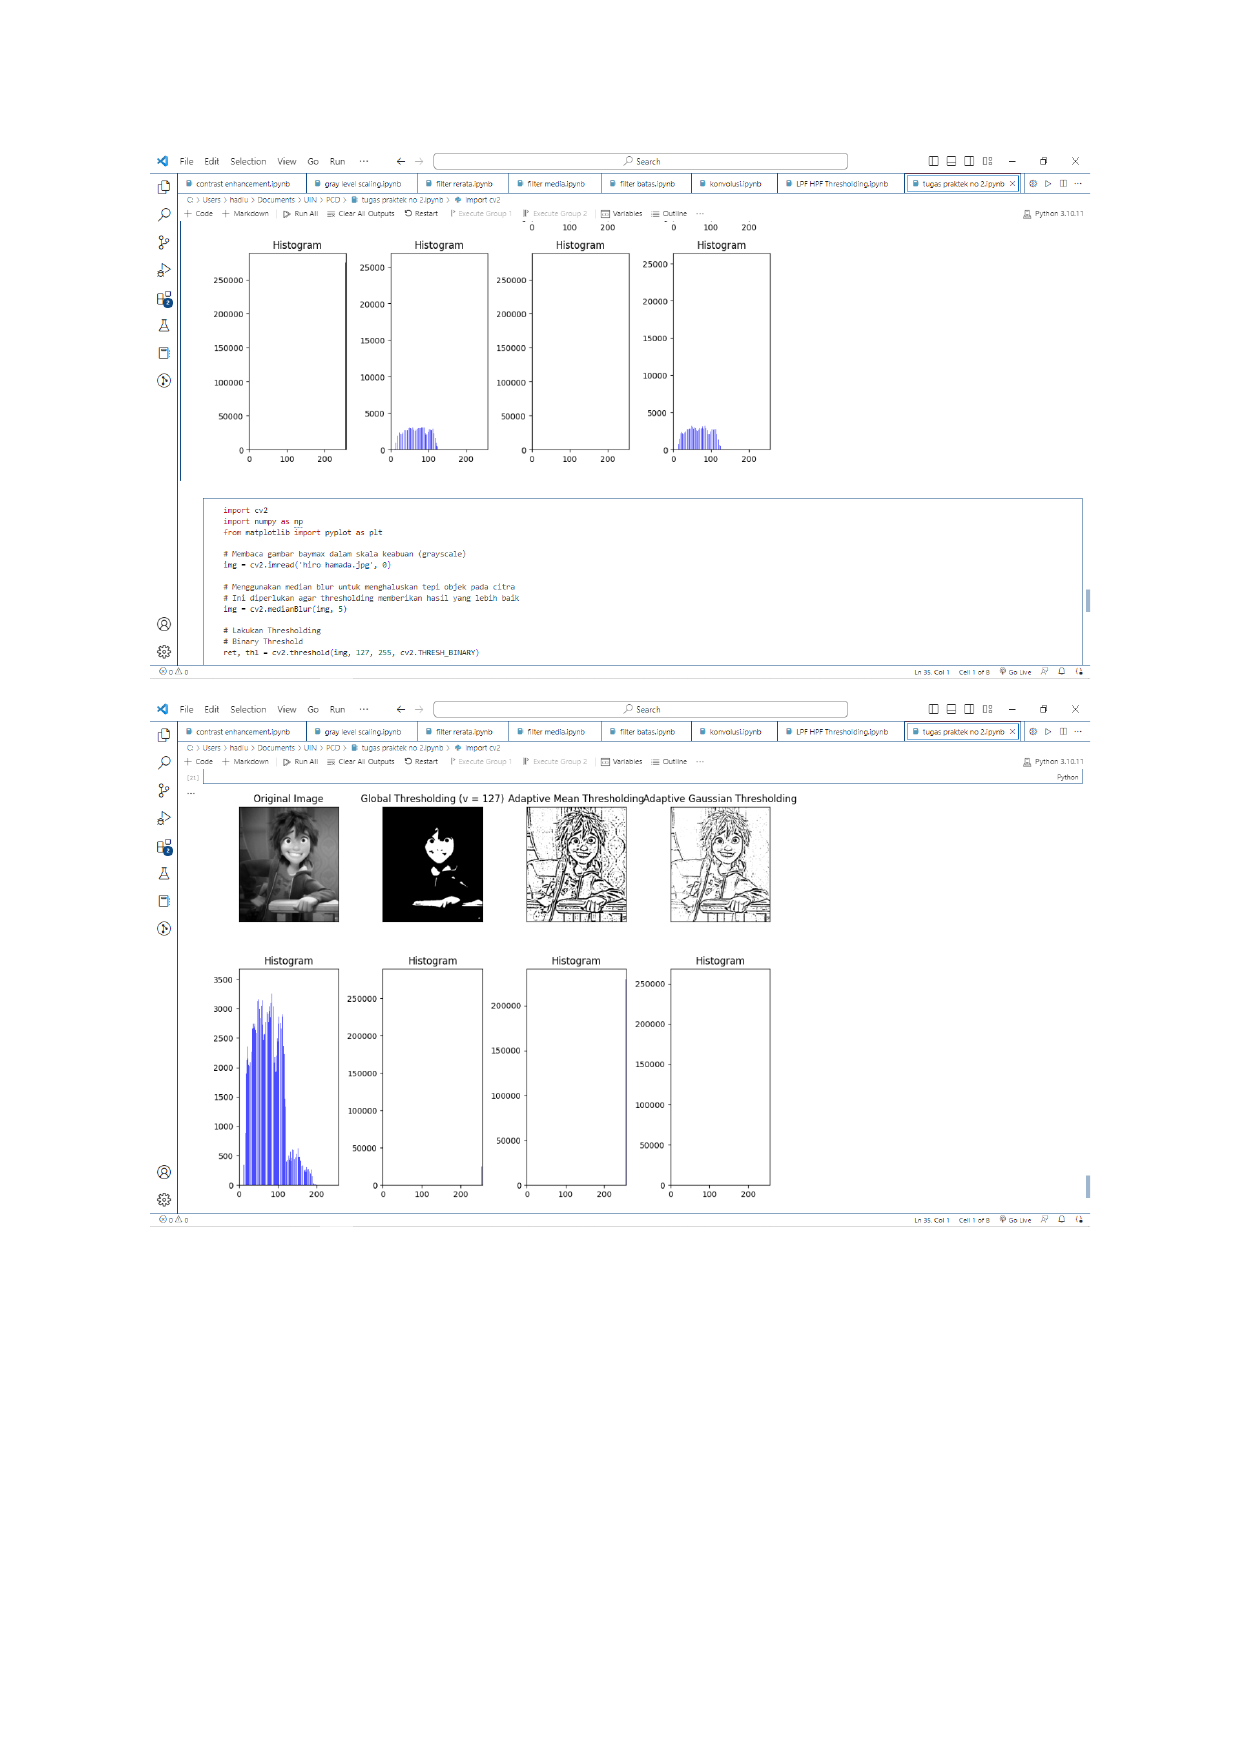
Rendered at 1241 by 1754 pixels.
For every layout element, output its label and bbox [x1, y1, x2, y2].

picture [150, 150, 1091, 679]
picture [150, 697, 1091, 1227]
